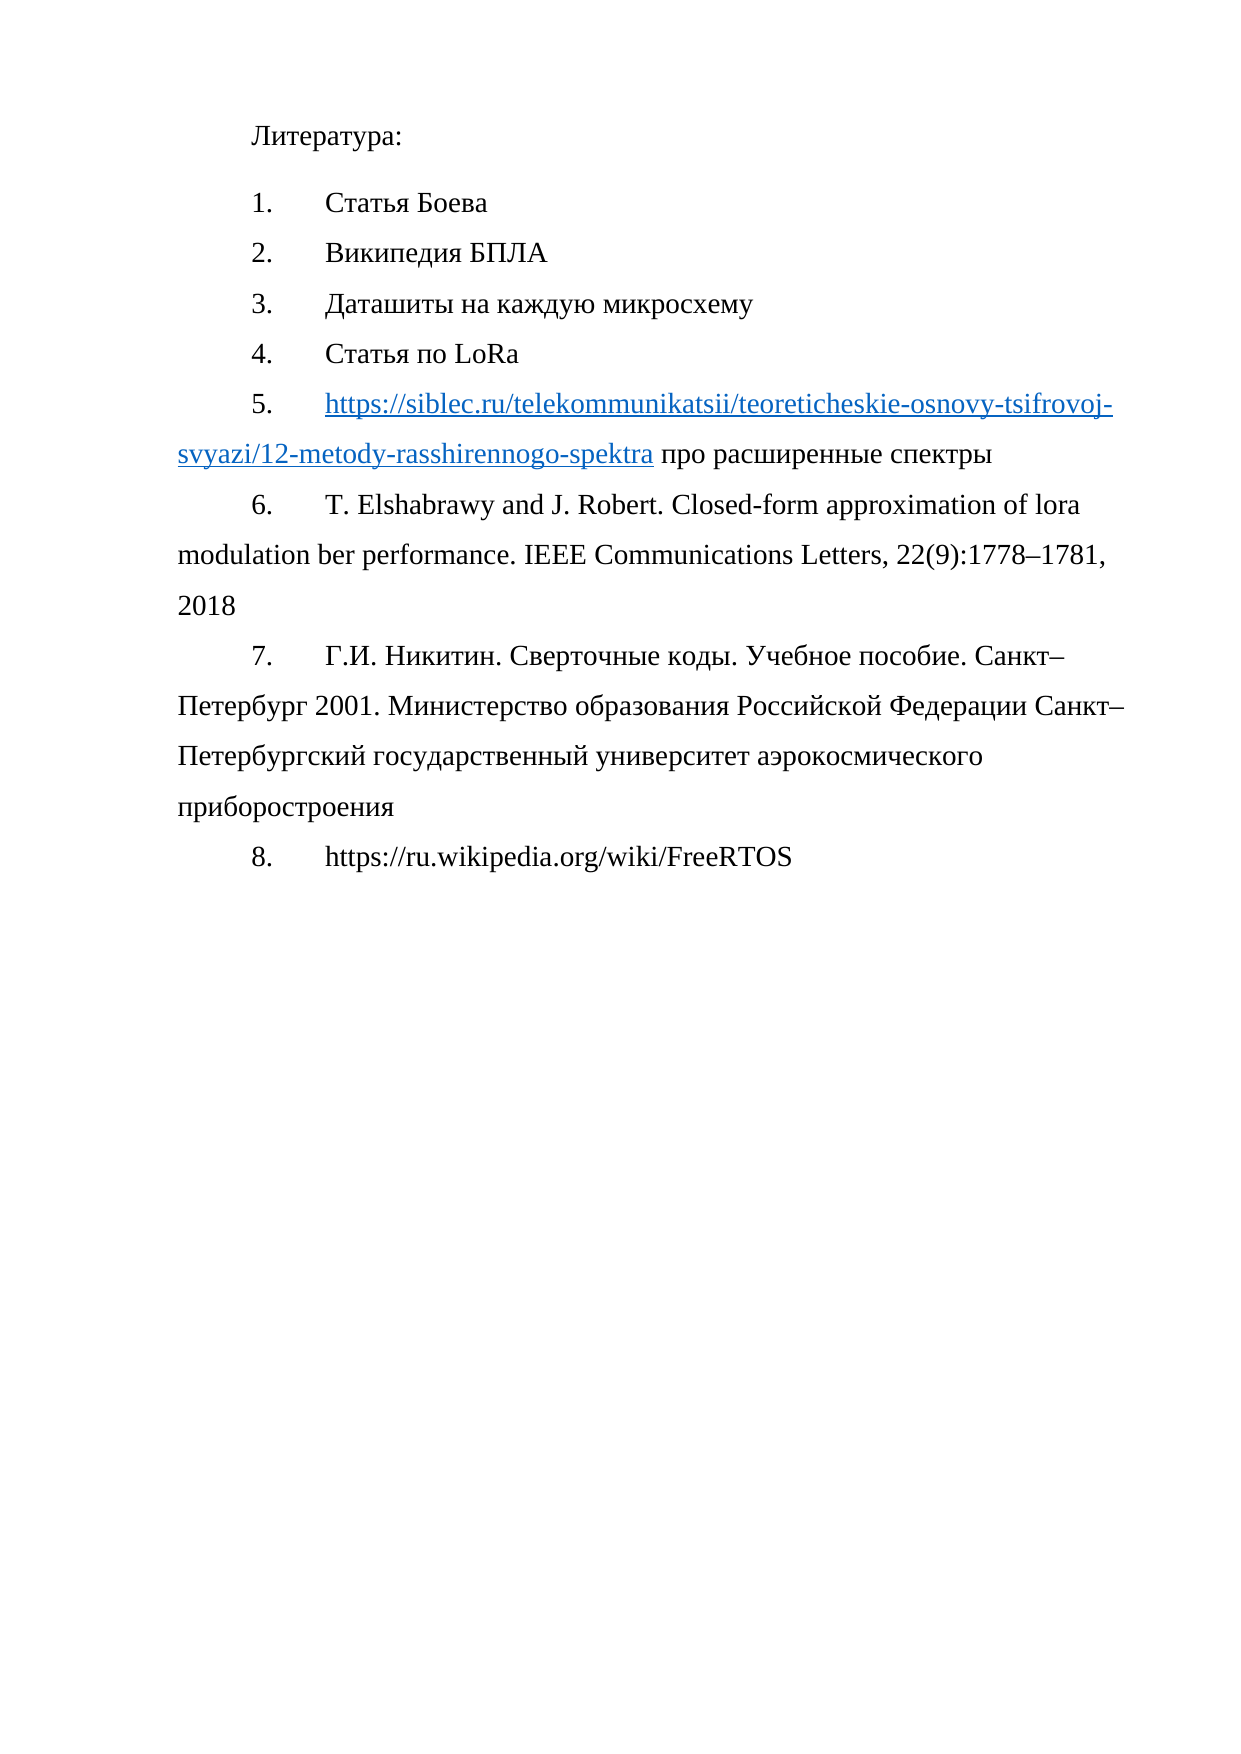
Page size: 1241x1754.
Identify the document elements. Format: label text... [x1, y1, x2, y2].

list T. Elshabrawy and J. Robert. Closed-form approximation of lora modulation ber performance. IEEE Communications Letters, 22(9):1778–1781, 2018 [177, 487, 1152, 621]
list https://siblec.ru/telekommunikatsii/teoreticheskie-osnovy-tsifrovoj-svyazi/12-metody-rasshirennogo-spektra про расширенные спектры [177, 386, 1152, 470]
text Литература: [177, 118, 1152, 152]
list Википедия БПЛА [177, 235, 1152, 269]
list https://ru.wikipedia.org/wiki/FreeRTOS [177, 839, 1152, 873]
list Даташиты на каждую микросхему [177, 286, 1152, 319]
list Г.И. Никитин. Сверточные коды. Учебное пособие. Санкт–Петербург 2001. Министерство образования Российской Федерации Санкт–Петербургский государственный университет аэрокосмического приборостроения [177, 638, 1152, 822]
list Статья Боева [177, 185, 1152, 219]
list Статья по LoRa [177, 336, 1152, 369]
